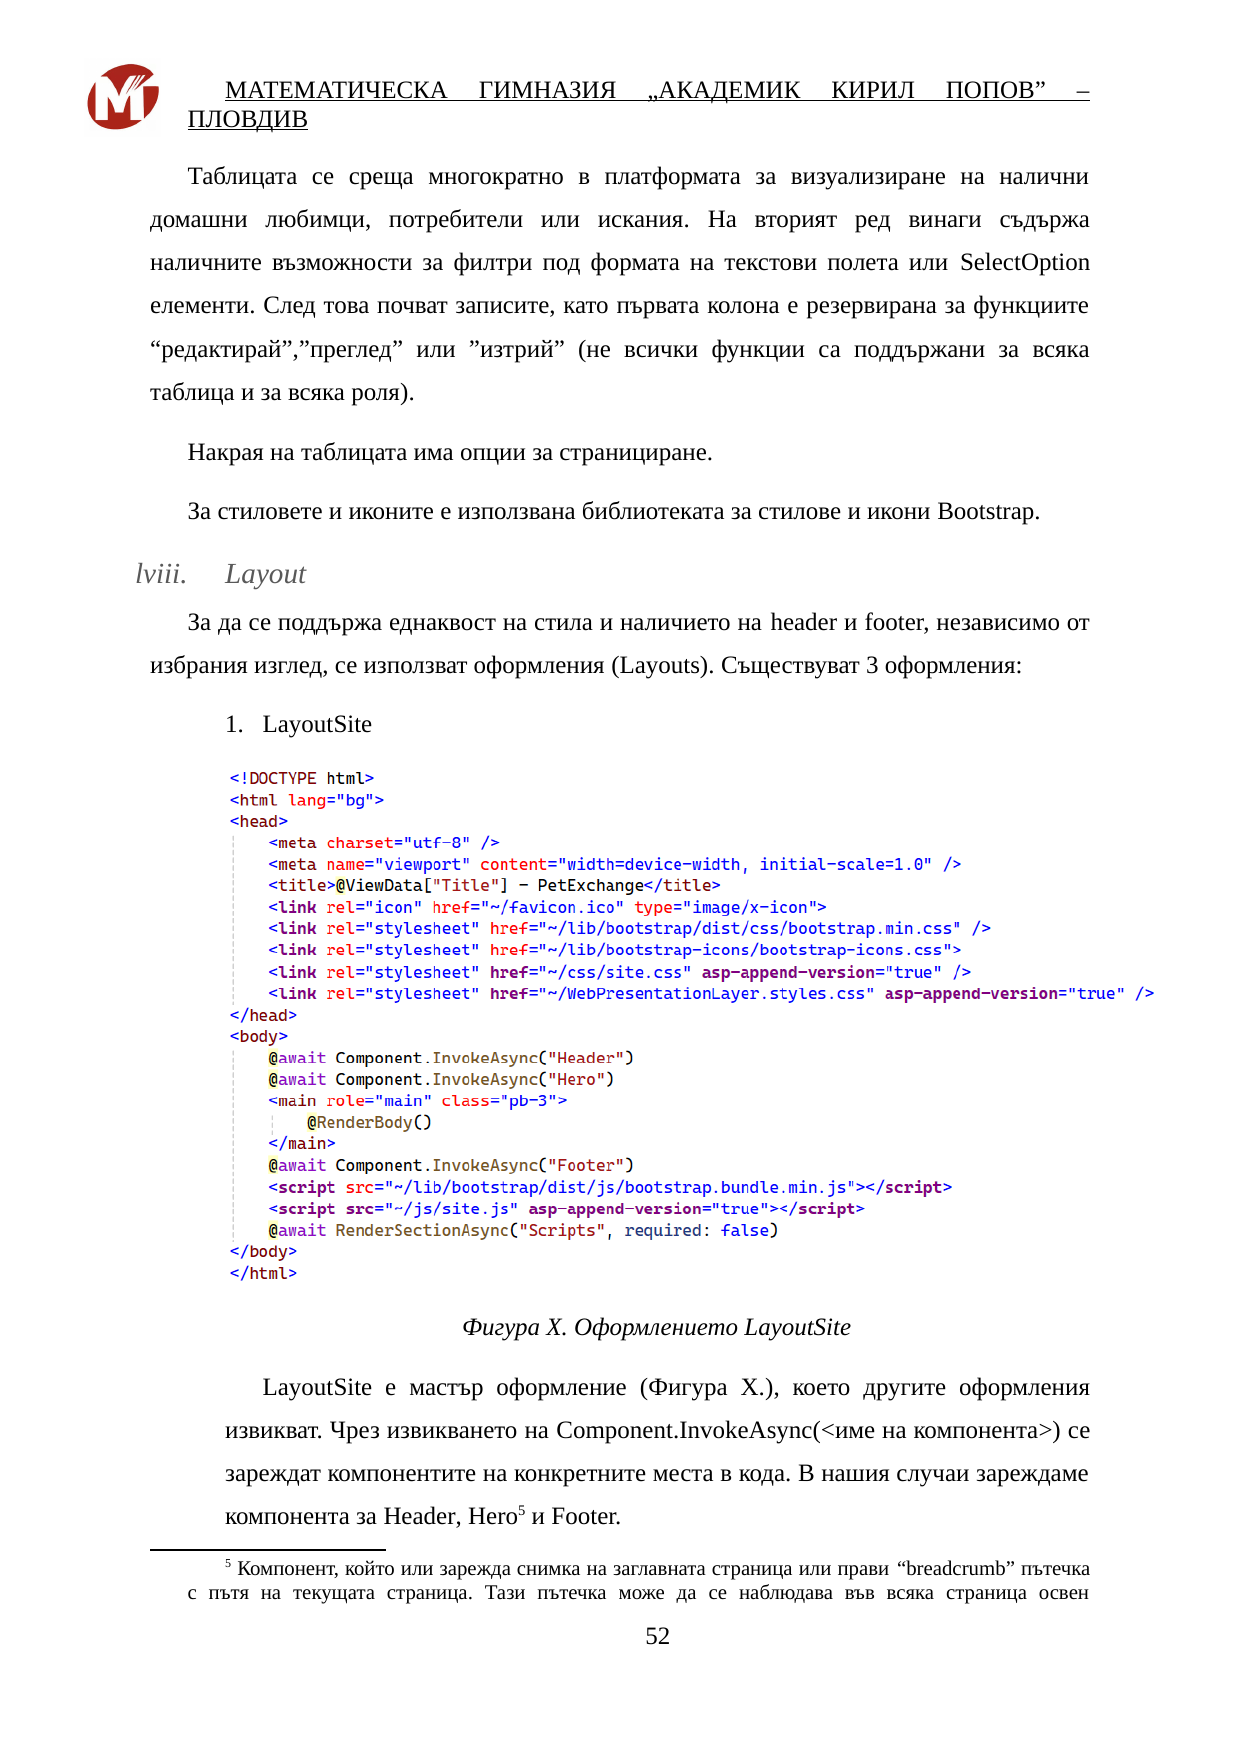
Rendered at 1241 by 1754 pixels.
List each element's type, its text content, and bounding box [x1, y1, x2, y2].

text Таблицата се среща многократно в платформата за визуализиране на налични домашни любимци, потребители или искания. На вторият ред винаги съдържа наличните възможности за филтри под формата на текстови полета или SelectOption елементи. След това почват записите, като първата колона е резервирана за функциите “редактирай”,”преглед” или ”изтрий” (не всички функции са поддържани за всяка таблица и за всяка роля). [150, 161, 1090, 406]
text Накрая на таблицата има опции за странициране. [150, 437, 1090, 465]
subtitle Layout [187, 556, 1090, 590]
picture [83, 58, 162, 137]
text LayoutSite e мастър оформление (Фигура Х.), което другите оформления извикват. Чрез извикването на Component.InvokeAsync(<име на компонента>) се зареждат компонентите на конкретните места в кода. В нашия случаи зареждаме компонента за Header, Hero и Footer. [225, 1372, 1090, 1530]
text За стиловете и иконите е използвана библиотеката за стилове и икони Bootstrap. [150, 496, 1090, 525]
picture [225, 769, 1166, 1282]
text За да се поддържа еднаквост на стила и наличието на header и footer, независимо от избрания изглед, се използват оформления (Layouts). Съществуват 3 оформления: [150, 607, 1090, 678]
list LayoutSite [225, 709, 1090, 738]
text Фигура Х. Оформлението LayoutSite [225, 1312, 1090, 1341]
